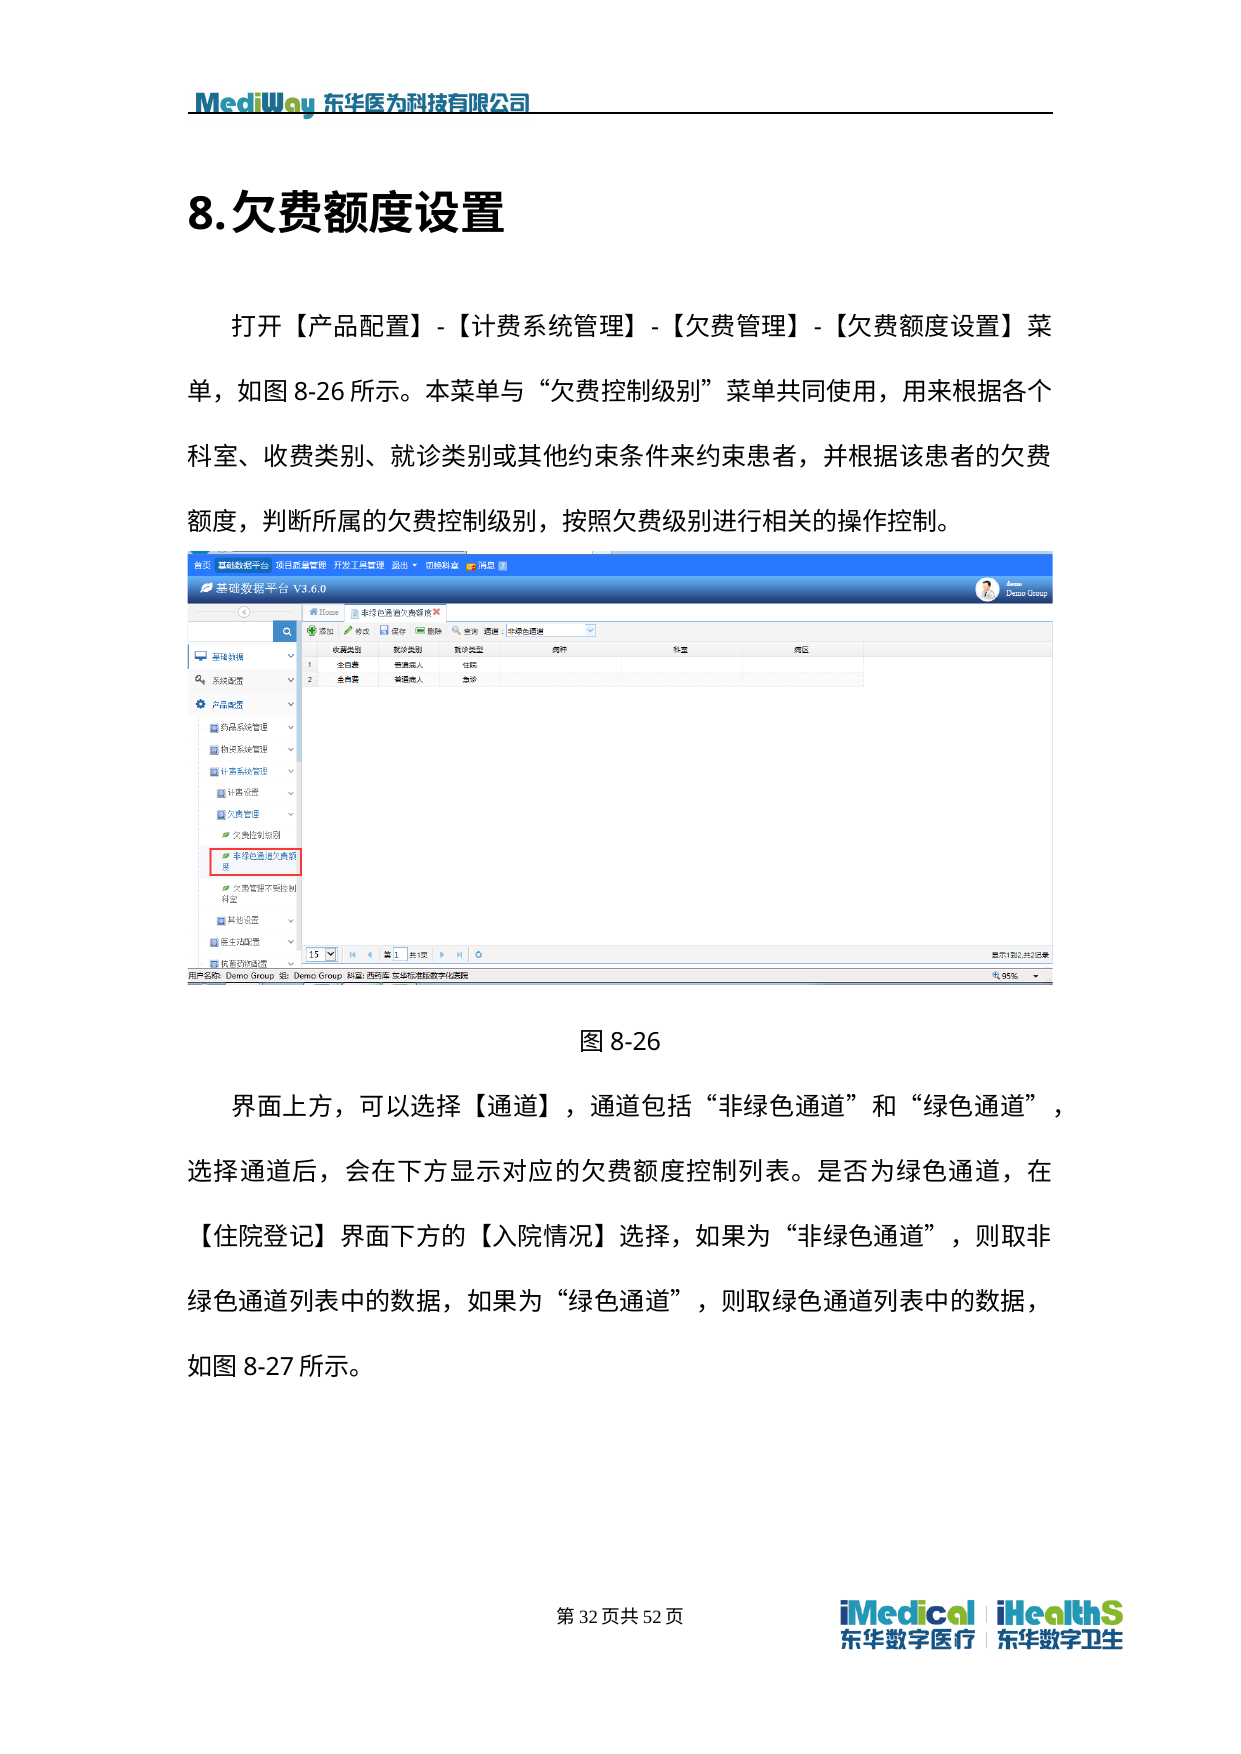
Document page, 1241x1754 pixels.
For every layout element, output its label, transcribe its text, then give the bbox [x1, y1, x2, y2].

picture [825, 1585, 1135, 1664]
picture [187, 88, 535, 124]
subtitle 欠费额度设置 [187, 161, 1053, 258]
picture [187, 551, 1053, 985]
